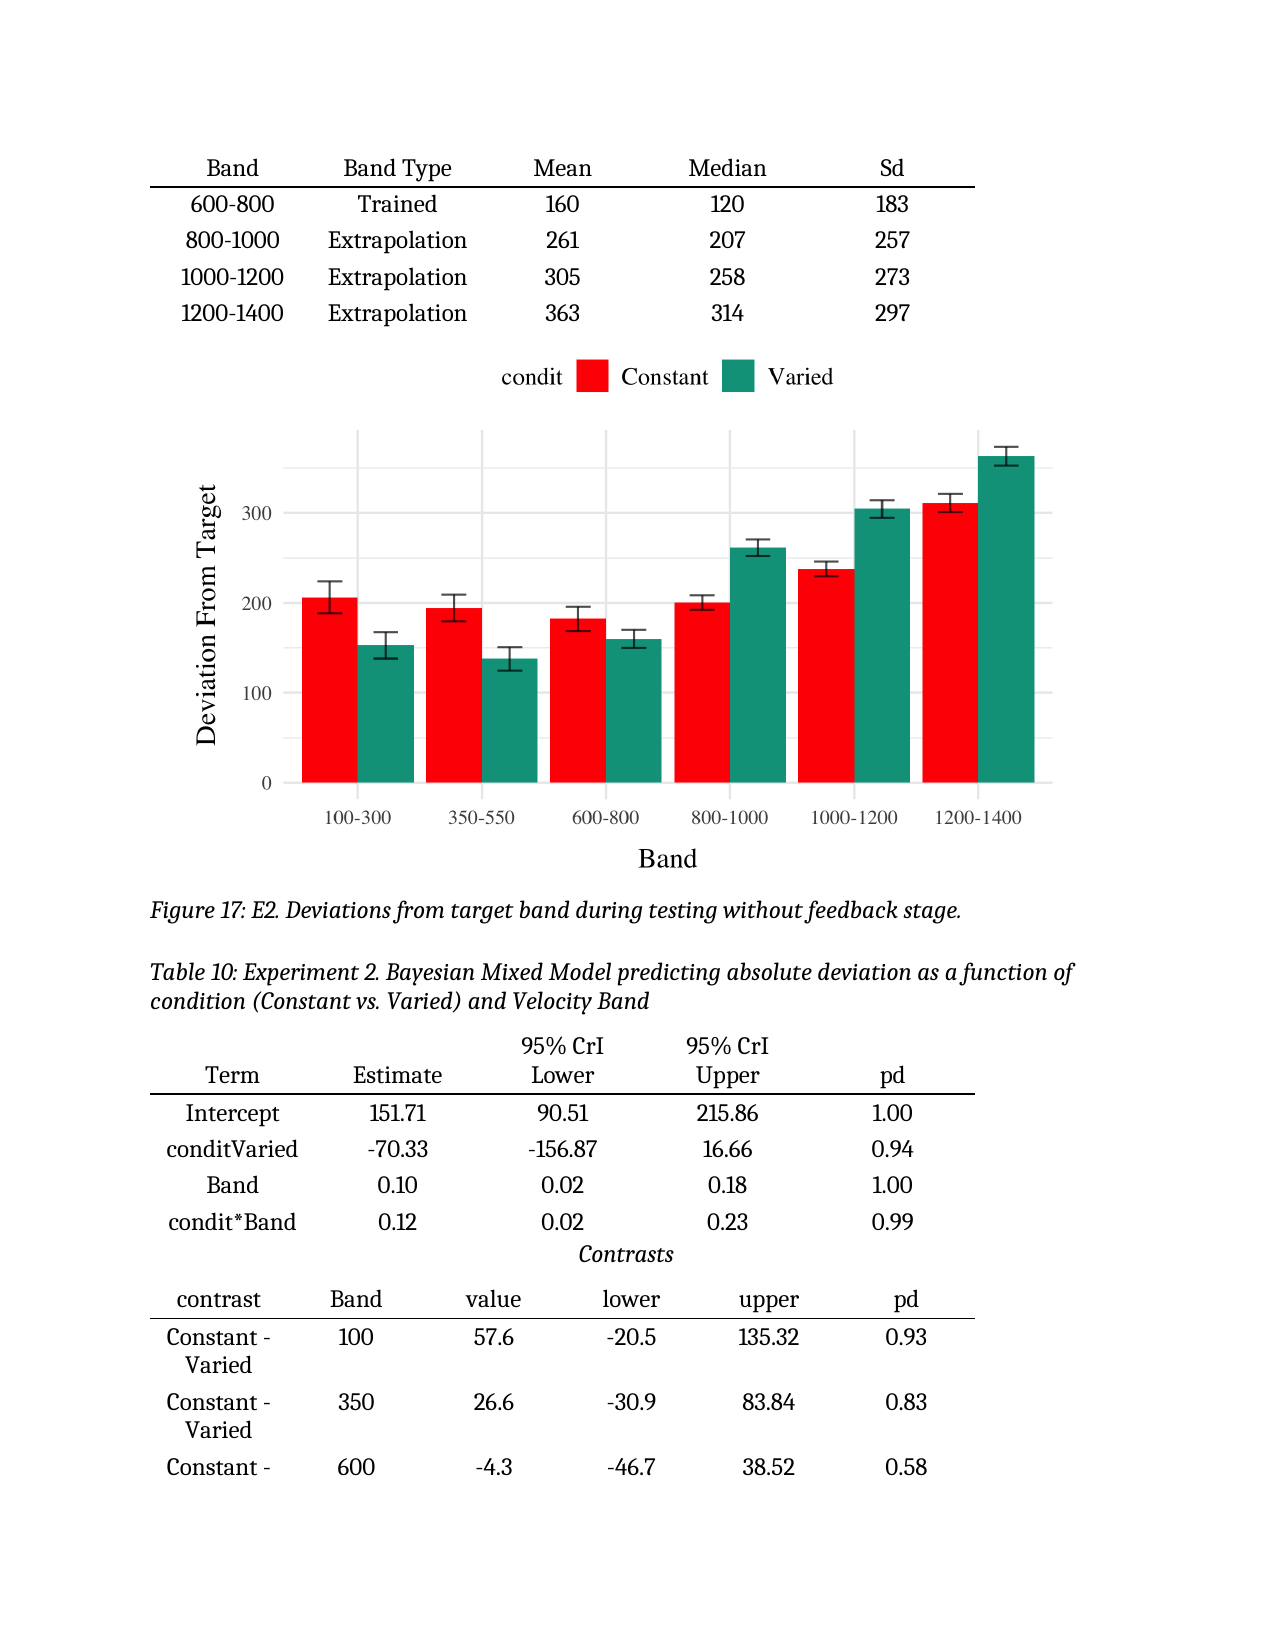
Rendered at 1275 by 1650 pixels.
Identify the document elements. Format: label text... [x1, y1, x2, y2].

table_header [139, 150, 1114, 331]
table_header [139, 938, 1114, 1485]
table_header Figure 17: E2. Deviations from target band during testing without feedback stage. [139, 331, 1114, 937]
picture [188, 335, 1064, 876]
